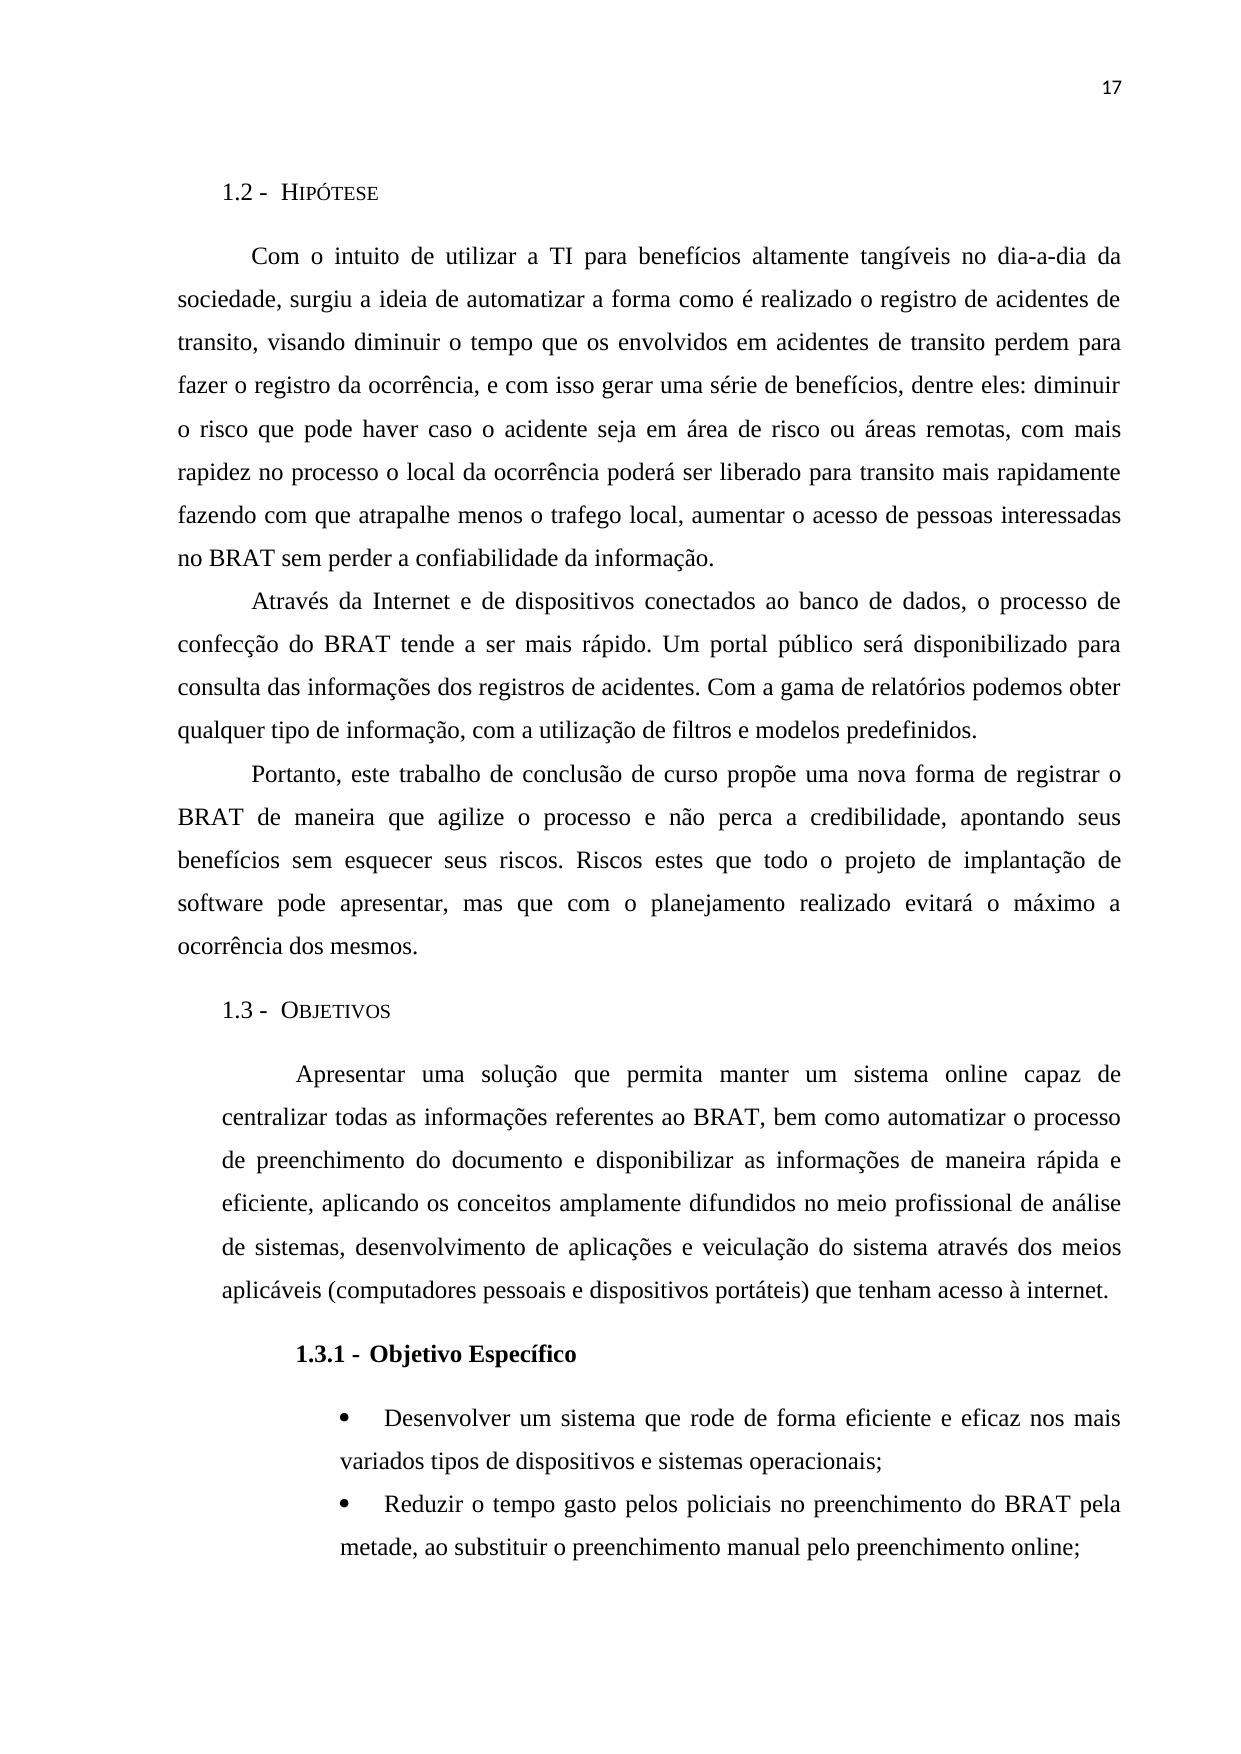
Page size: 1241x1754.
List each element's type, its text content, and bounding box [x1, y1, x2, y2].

text Apresentar uma solução que permita manter um sistema online capaz de centralizar todas as informações referentes ao BRAT, bem como automatizar o processo de preenchimento do documento e disponibilizar as informações de maneira rápida e eficiente, aplicando os conceitos amplamente difundidos no meio profissional de análise de sistemas, desenvolvimento de aplicações e veiculação do sistema através dos meios aplicáveis (computadores pessoais e dispositivos portáteis) que tenham acesso à internet. [222, 1059, 1122, 1303]
list Reduzir o tempo gasto pelos policiais no preenchimento do BRAT pela metade, ao substituir o preenchimento manual pelo preenchimento online; [340, 1489, 1122, 1561]
text Objetivos [222, 995, 1122, 1024]
text Hipótese [222, 177, 1122, 206]
text Portanto, este trabalho de conclusão de curso propõe uma nova forma de registrar o BRAT de maneira que agilize o processo e não perca a credibilidade, apontando seus benefícios sem esquecer seus riscos. Riscos estes que todo o projeto de implantação de software pode apresentar, mas que com o planejamento realizado evitará o máximo a ocorrência dos mesmos. [177, 759, 1122, 960]
text Através da Internet e de dispositivos conectados ao banco de dados, o processo de confecção do BRAT tende a ser mais rápido. Um portal público será disponibilizado para consulta das informações dos registros de acidentes. Com a gama de relatórios podemos obter qualquer tipo de informação, com a utilização de filtros e modelos predefinidos. [177, 586, 1122, 744]
list Desenvolver um sistema que rode de forma eficiente e eficaz nos mais variados tipos de dispositivos e sistemas operacionais; [340, 1403, 1122, 1474]
text Objetivo Específico [295, 1339, 1122, 1367]
text Com o intuito de utilizar a TI para benefícios altamente tangíveis no dia-a-dia da sociedade, surgiu a ideia de automatizar a forma como é realizado o registro de acidentes de transito, visando diminuir o tempo que os envolvidos em acidentes de transito perdem para fazer o registro da ocorrência, e com isso gerar uma série de benefícios, dentre eles: diminuir o risco que pode haver caso o acidente seja em área de risco ou áreas remotas, com mais rapidez no processo o local da ocorrência poderá ser liberado para transito mais rapidamente fazendo com que atrapalhe menos o trafego local, aumentar o acesso de pessoas interessadas no BRAT sem perder a confiabilidade da informação. [177, 241, 1122, 572]
